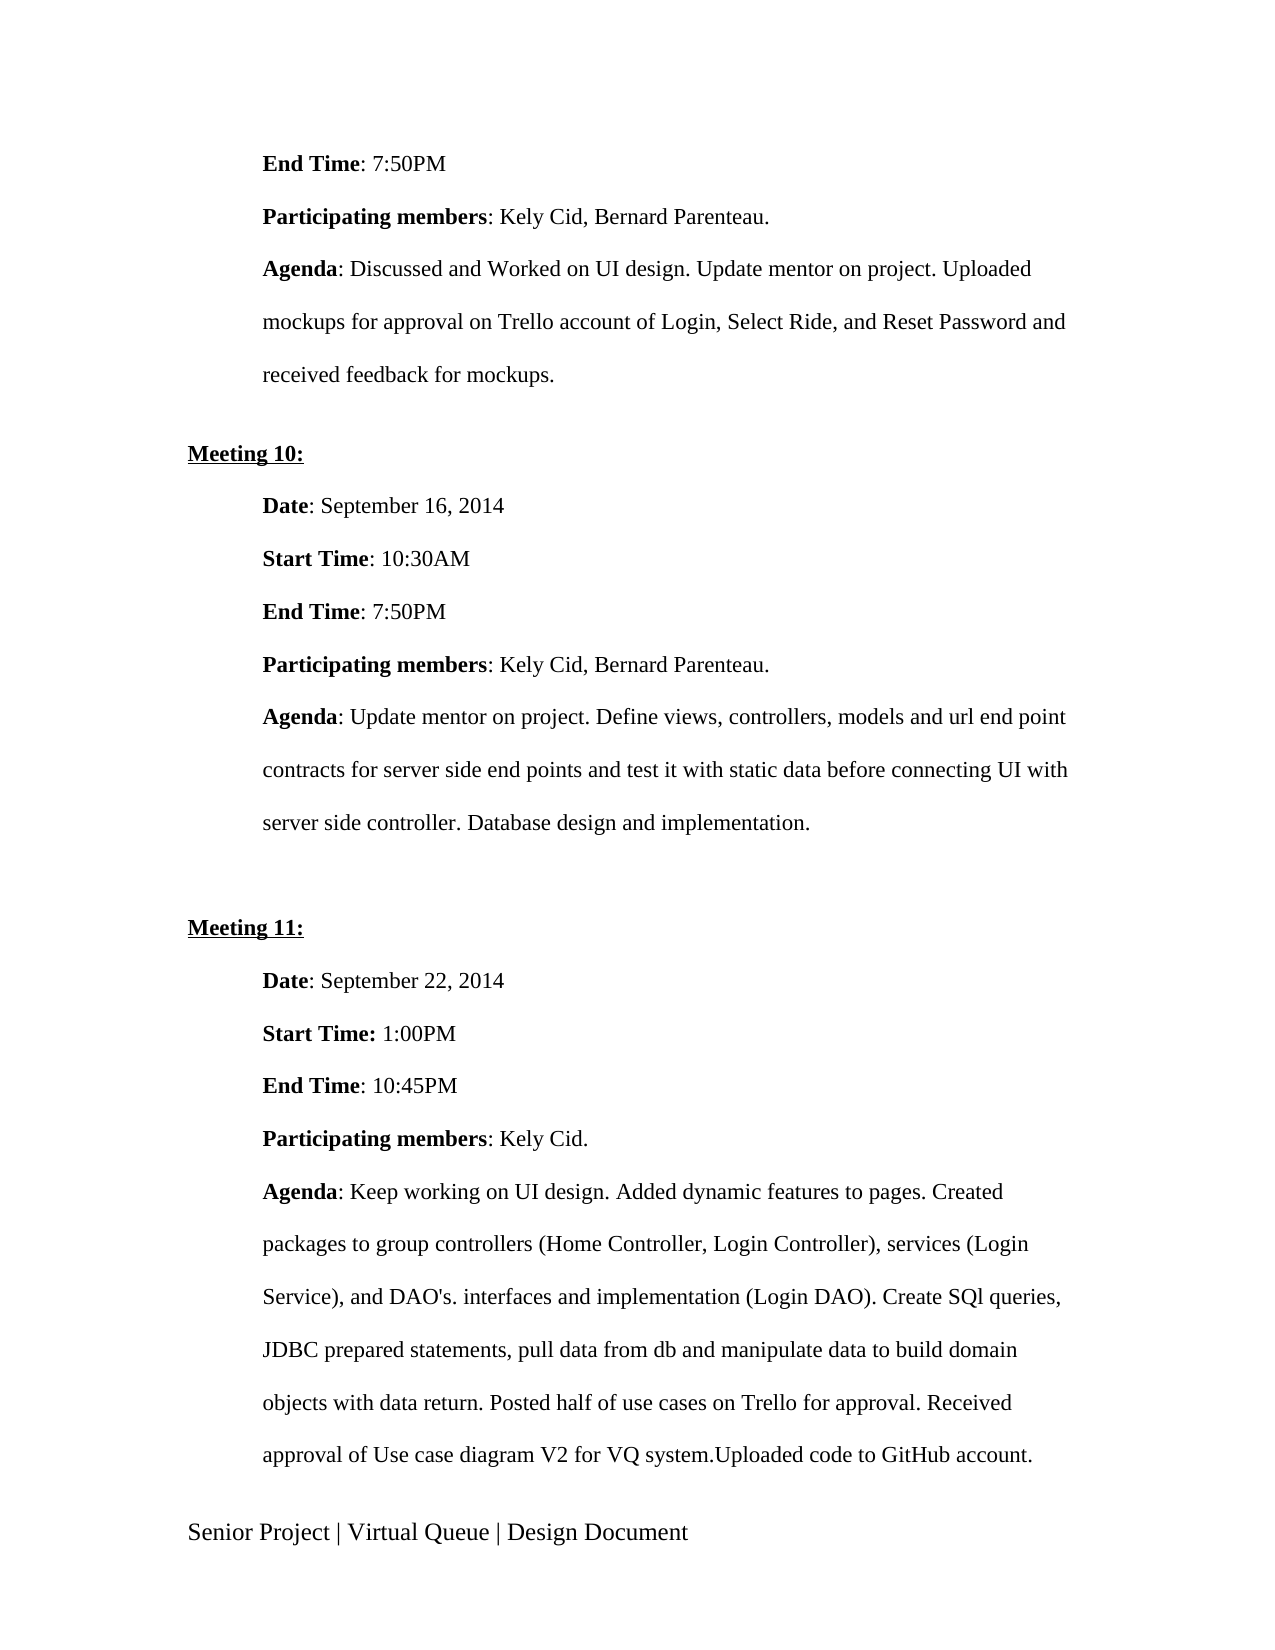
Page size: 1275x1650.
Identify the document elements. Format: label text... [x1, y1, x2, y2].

text Start Time: 10:30AM [262, 545, 1087, 572]
text Agenda: Discussed and Worked on UI design. Update mentor on project. Uploaded mockups for approval on Trello account of Login, Select Ride, and Reset Password and received feedback for mockups. [262, 255, 1087, 387]
text Date: September 22, 2014 [262, 967, 1087, 993]
text End Time: 10:45PM [262, 1072, 1087, 1099]
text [262, 1178, 1087, 1468]
text Start Time: 1:00PM [262, 1020, 1087, 1046]
text Meeting 10: [187, 440, 1087, 466]
text Meeting 11: [187, 914, 1087, 941]
text Participating members: Kely Cid, Bernard Parenteau. [262, 651, 1087, 677]
text Participating members: Kely Cid, Bernard Parenteau. [262, 203, 1087, 229]
text End Time: 7:50PM [262, 598, 1087, 624]
text End Time: 7:50PM [262, 150, 1087, 176]
text Agenda: Update mentor on project. Define views, controllers, models and url end point contracts for server side end points and test it with static data before connecting UI with server side controller. Database design and implementation. [262, 703, 1087, 835]
text Participating members: Kely Cid. [262, 1125, 1087, 1151]
text Date: September 16, 2014 [262, 493, 1087, 519]
